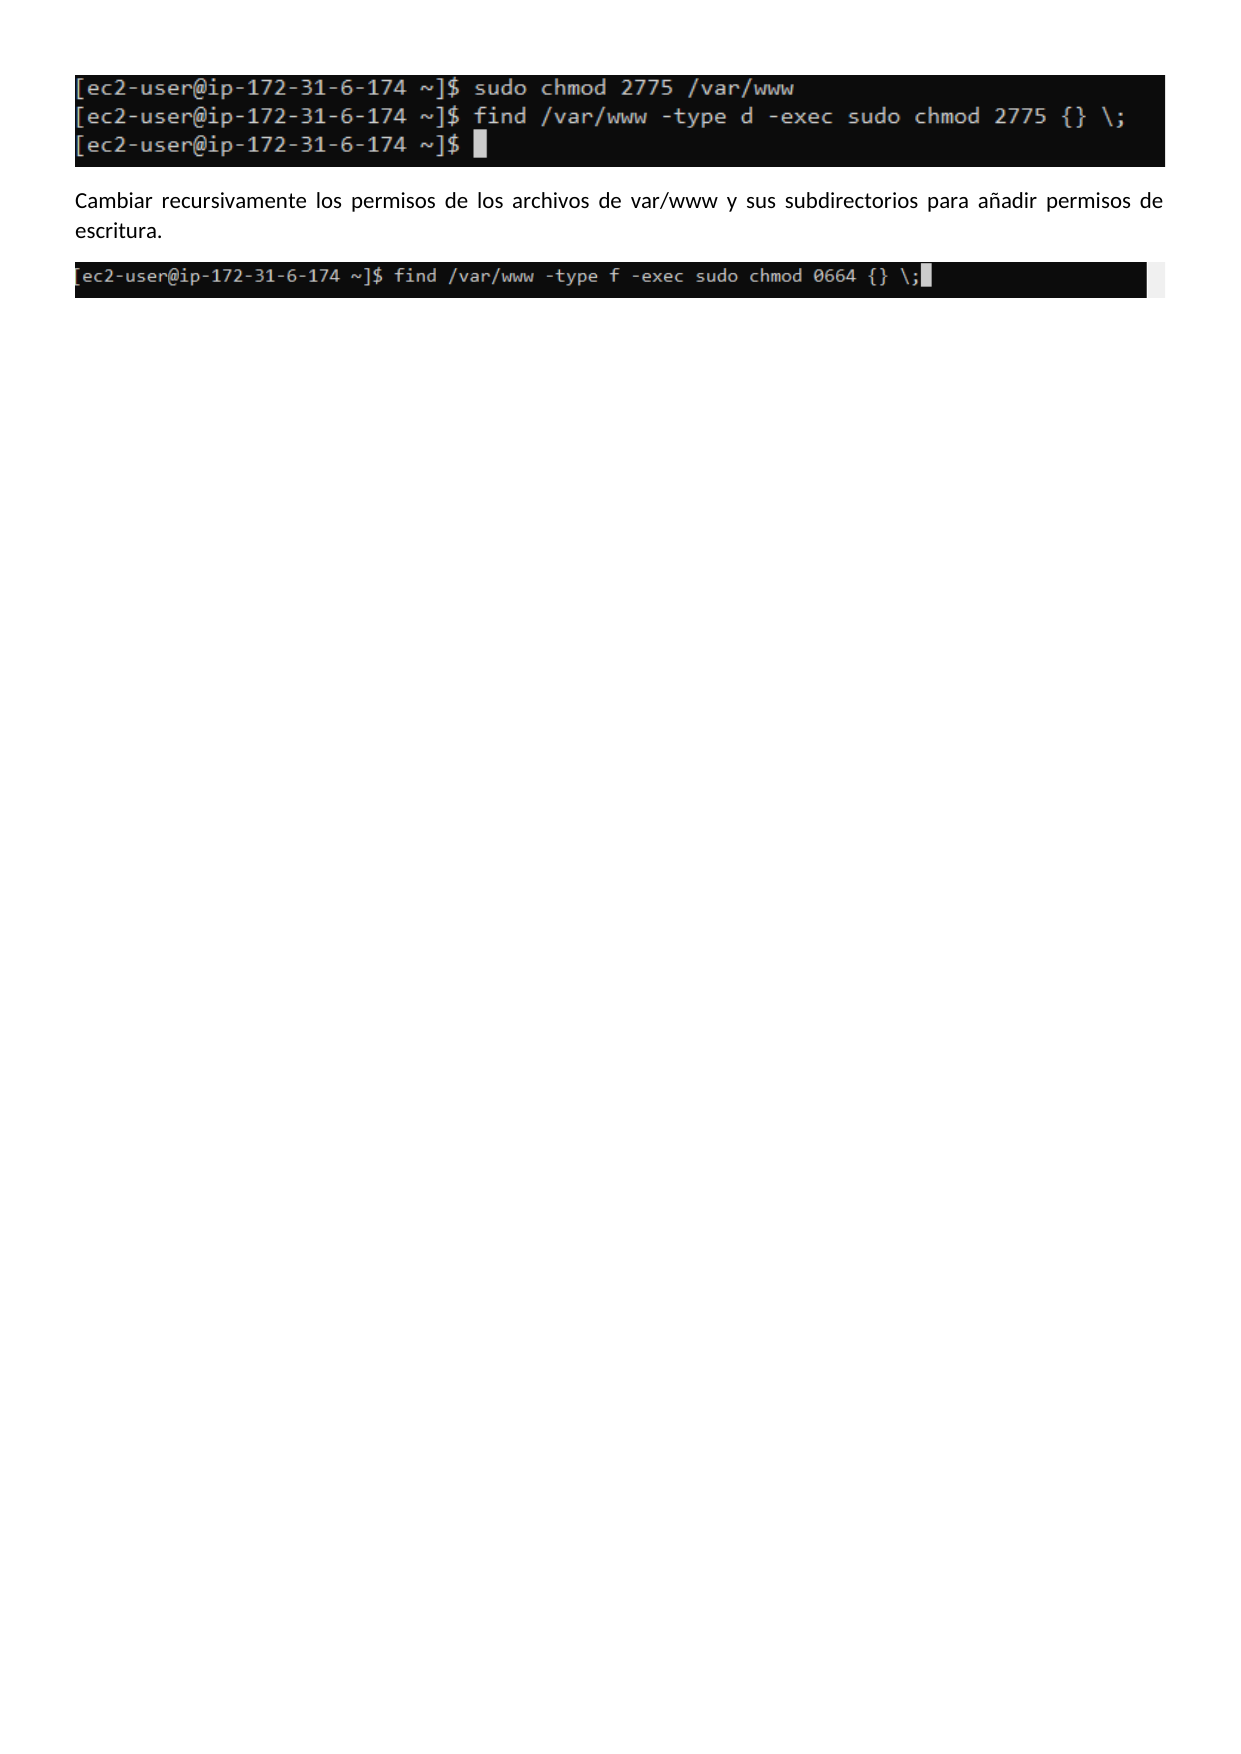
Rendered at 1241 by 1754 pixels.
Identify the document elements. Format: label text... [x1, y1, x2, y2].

picture [75, 262, 1166, 298]
picture [75, 75, 1166, 167]
text Cambiar recursivamente los permisos de los archivos de var/www y sus subdirectorios para añadir permisos de escritura. [75, 186, 1165, 244]
